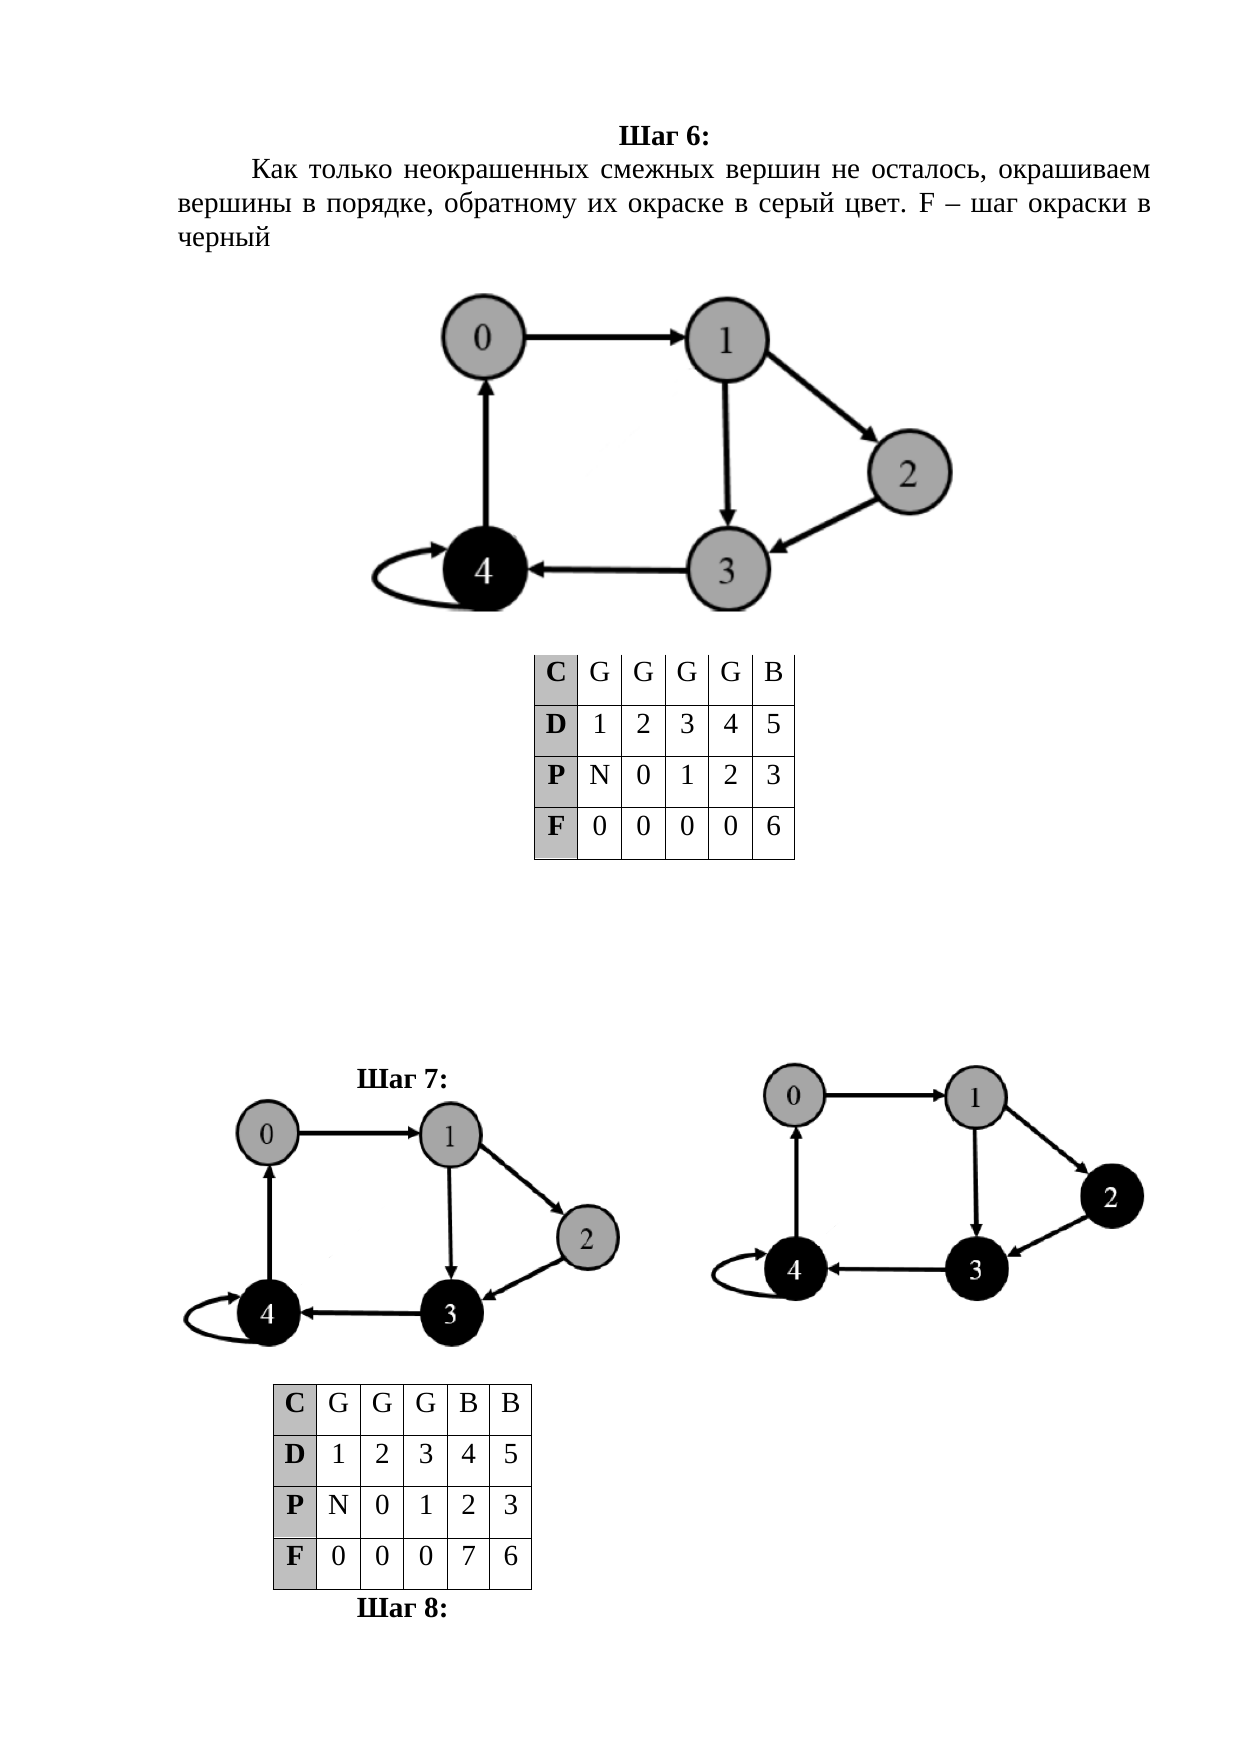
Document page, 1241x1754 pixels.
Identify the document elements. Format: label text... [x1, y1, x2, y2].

table_cell N [578, 757, 621, 807]
table_header G [404, 1385, 447, 1435]
table_cell 0 [622, 757, 665, 807]
table_cell 2 [361, 1436, 403, 1486]
table_cell 0 [361, 1539, 403, 1589]
table_cell 3 [666, 706, 708, 756]
table_cell 4 [709, 706, 752, 756]
table_cell 5 [490, 1436, 531, 1486]
table_cell 0 [317, 1539, 360, 1589]
text Как только неокрашенных смежных вершин не осталось, окрашиваем вершины в порядке, обратному их окраске в серый цвет. F – шаг окраски в черный [177, 152, 1152, 252]
table_cell 2 [709, 757, 752, 807]
table_header C [274, 1385, 316, 1435]
table_cell 4 [448, 1436, 489, 1486]
text Шаг 8: [177, 1590, 627, 1623]
table_header G [578, 655, 621, 705]
text Шаг 7: [177, 1061, 627, 1094]
table_cell 3 [490, 1487, 531, 1537]
picture [177, 1094, 628, 1351]
picture [369, 285, 960, 621]
table_cell 0 [666, 808, 708, 858]
table_cell F [274, 1539, 316, 1589]
table_cell 6 [753, 808, 794, 858]
table_header G [622, 655, 665, 705]
table_cell P [535, 757, 577, 807]
text Шаг 6: [177, 118, 1152, 152]
table_header G [317, 1385, 360, 1435]
table_cell 2 [622, 706, 665, 756]
table_cell 2 [448, 1487, 489, 1537]
table_cell 1 [404, 1487, 447, 1537]
table_cell 5 [753, 706, 794, 756]
picture [701, 1060, 1152, 1305]
table_cell 6 [490, 1539, 531, 1589]
table_cell D [535, 706, 577, 756]
table_header B [753, 655, 794, 705]
table_cell 0 [578, 808, 621, 858]
table_cell P [274, 1487, 316, 1537]
table_cell 3 [404, 1436, 447, 1486]
table_header G [361, 1385, 403, 1435]
table_cell F [535, 808, 577, 858]
table_header B [448, 1385, 489, 1435]
table_cell 1 [317, 1436, 360, 1486]
table_header G [666, 655, 708, 705]
table_header B [490, 1385, 531, 1435]
table_cell 0 [361, 1487, 403, 1537]
table_cell 1 [666, 757, 708, 807]
table_cell 0 [709, 808, 752, 858]
table_cell 1 [578, 706, 621, 756]
table_cell 3 [753, 757, 794, 807]
table_cell 0 [622, 808, 665, 858]
table_cell N [317, 1487, 360, 1537]
table_header G [709, 655, 752, 705]
table_cell 7 [448, 1539, 489, 1589]
table_cell D [274, 1436, 316, 1486]
table_cell 0 [404, 1539, 447, 1589]
table_header C [535, 655, 577, 705]
